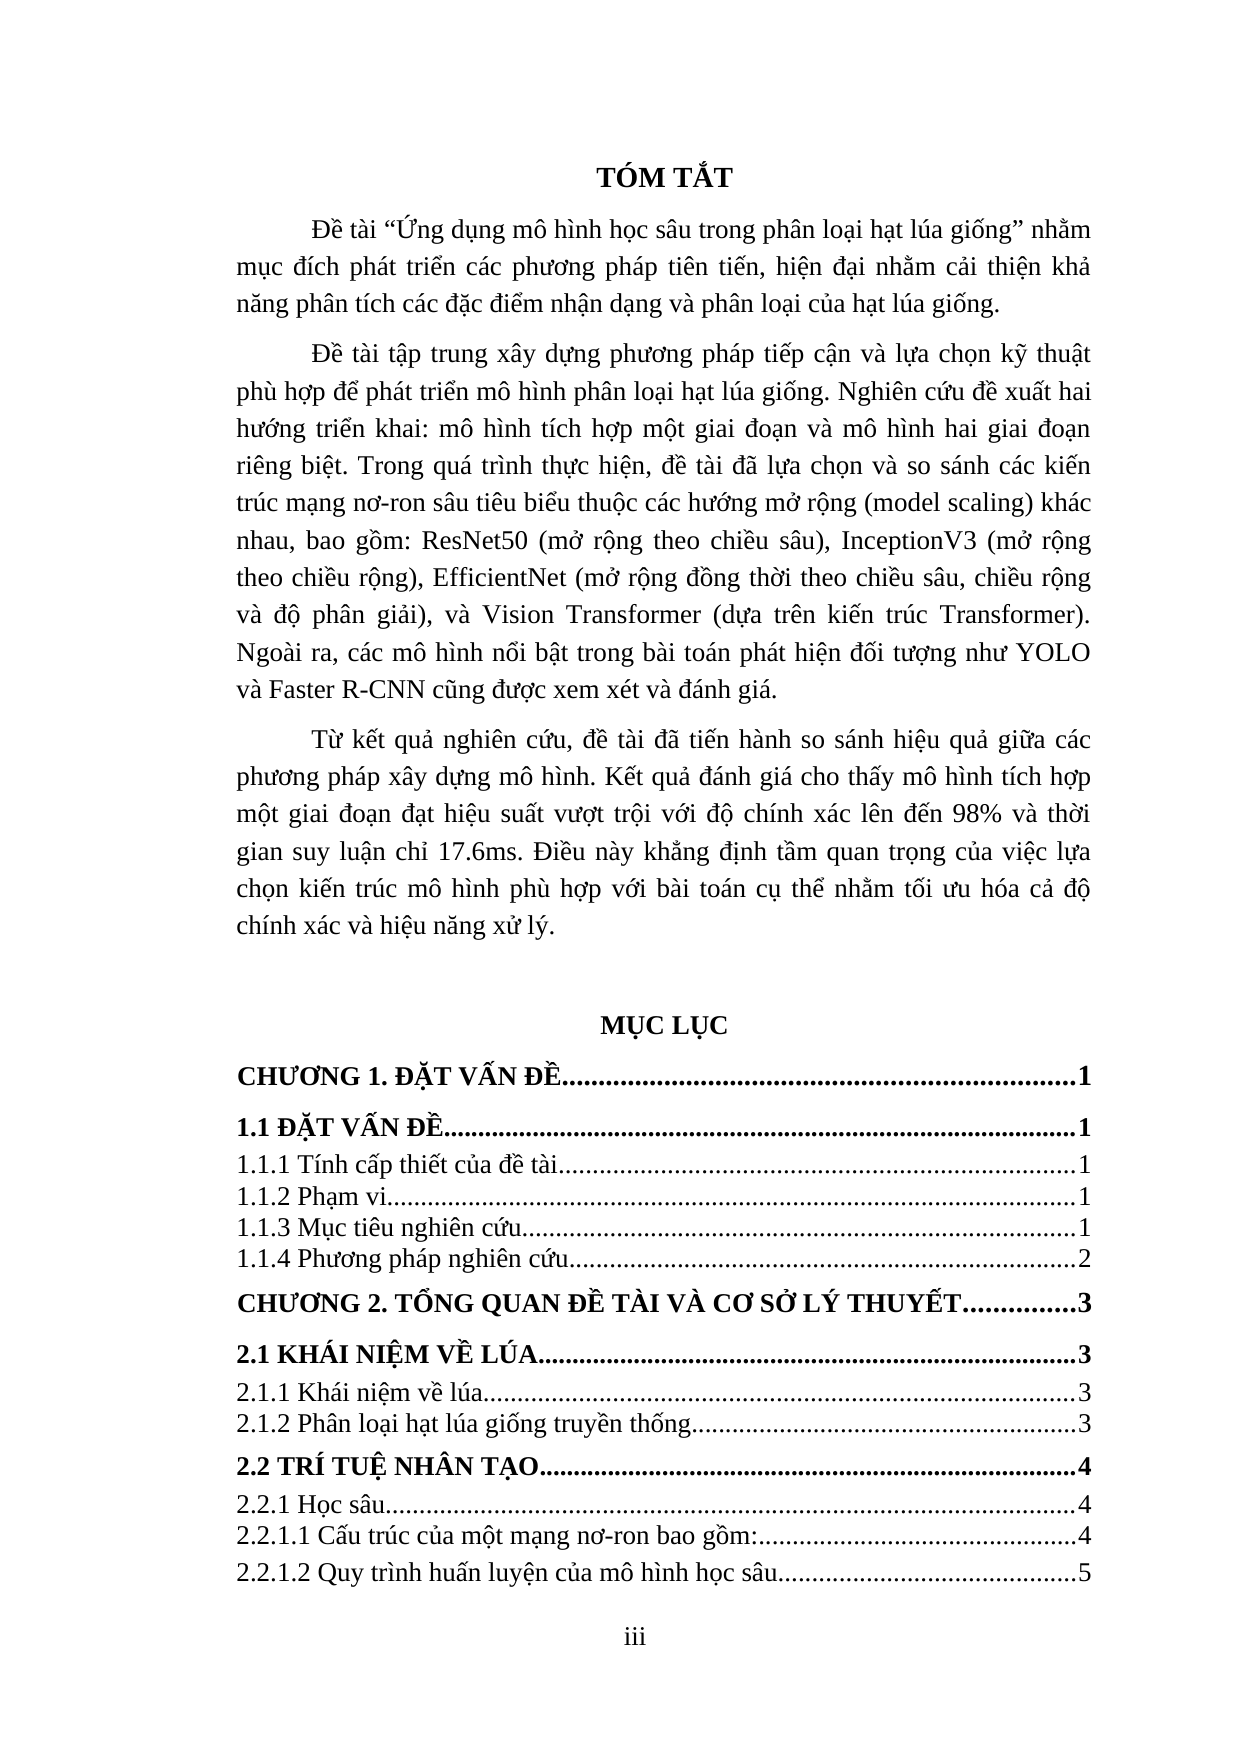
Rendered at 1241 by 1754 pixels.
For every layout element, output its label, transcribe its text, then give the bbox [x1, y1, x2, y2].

text Đề tài tập trung xây dựng phương pháp tiếp cận và lựa chọn kỹ thuật phù hợp để phát triển mô hình phân loại hạt lúa giống. Nghiên cứu đề xuất hai hướng triển khai: mô hình tích hợp một giai đoạn và mô hình hai giai đoạn riêng biệt. Trong quá trình thực hiện, đề tài đã lựa chọn và so sánh các kiến trúc mạng nơ-ron sâu tiêu biểu thuộc các hướng mở rộng (model scaling) khác nhau, bao gồm: ResNet50 (mở rộng theo chiều sâu), InceptionV3 (mở rộng theo chiều rộng), EfficientNet (mở rộng đồng thời theo chiều sâu, chiều rộng và độ phân giải), và Vision Transformer (dựa trên kiến trúc Transformer). Ngoài ra, các mô hình nổi bật trong bài toán phát hiện đối tượng như YOLO và Faster R-CNN cũng được xem xét và đánh giá. [236, 337, 1092, 704]
text CHƯƠNG 2. TỔNG QUAN ĐỀ TÀI VÀ CƠ SỞ LÝ THUYẾT 3 [236, 1286, 1092, 1319]
text CHƯƠNG 1. ĐẶT VẤN ĐỀ 1 [236, 1058, 1092, 1092]
text 2.1.1 Khái niệm về lúa 3 [236, 1376, 1092, 1407]
text 2.2.1.2 Quy trình huấn luyện của mô hình học sâu 5 [236, 1556, 1092, 1587]
text 2.2.1 Học sâu 4 [236, 1488, 1092, 1519]
text Đề tài “Ứng dụng mô hình học sâu trong phân loại hạt lúa giống” nhằm mục đích phát triển các phương pháp tiên tiến, hiện đại nhằm cải thiện khả năng phân tích các đặc điểm nhận dạng và phân loại của hạt lúa giống. [236, 213, 1092, 319]
text MỤC LỤC [236, 1009, 1092, 1040]
text 1.1.3 Mục tiêu nghiên cứu 1 [236, 1211, 1092, 1242]
text 2.1.2 Phân loại hạt lúa giống truyền thống 3 [236, 1407, 1092, 1438]
text 1.1.4 Phương pháp nghiên cứu 2 [236, 1242, 1092, 1273]
text 1.1.1 Tính cấp thiết của đề tài 1 [236, 1148, 1092, 1180]
text TÓM TẮT [236, 160, 1092, 194]
text 1.1.2 Phạm vi 1 [236, 1180, 1092, 1211]
text 1.1 ĐẶT VẤN ĐỀ 1 [236, 1111, 1092, 1142]
text 2.1 KHÁI NIỆM VỀ LÚA 3 [236, 1338, 1092, 1369]
text 2.2.1.1 Cấu trúc của một mạng nơ-ron bao gồm: 4 [236, 1519, 1092, 1550]
text 2.2 TRÍ TUỆ NHÂN TẠO 4 [236, 1450, 1092, 1482]
text Từ kết quả nghiên cứu, đề tài đã tiến hành so sánh hiệu quả giữa các phương pháp xây dựng mô hình. Kết quả đánh giá cho thấy mô hình tích hợp một giai đoạn đạt hiệu suất vượt trội với độ chính xác lên đến 98% và thời gian suy luận chỉ 17.6ms. Điều này khẳng định tầm quan trọng của việc lựa chọn kiến trúc mô hình phù hợp với bài toán cụ thể nhằm tối ưu hóa cả độ chính xác và hiệu năng xử lý. [236, 723, 1092, 940]
